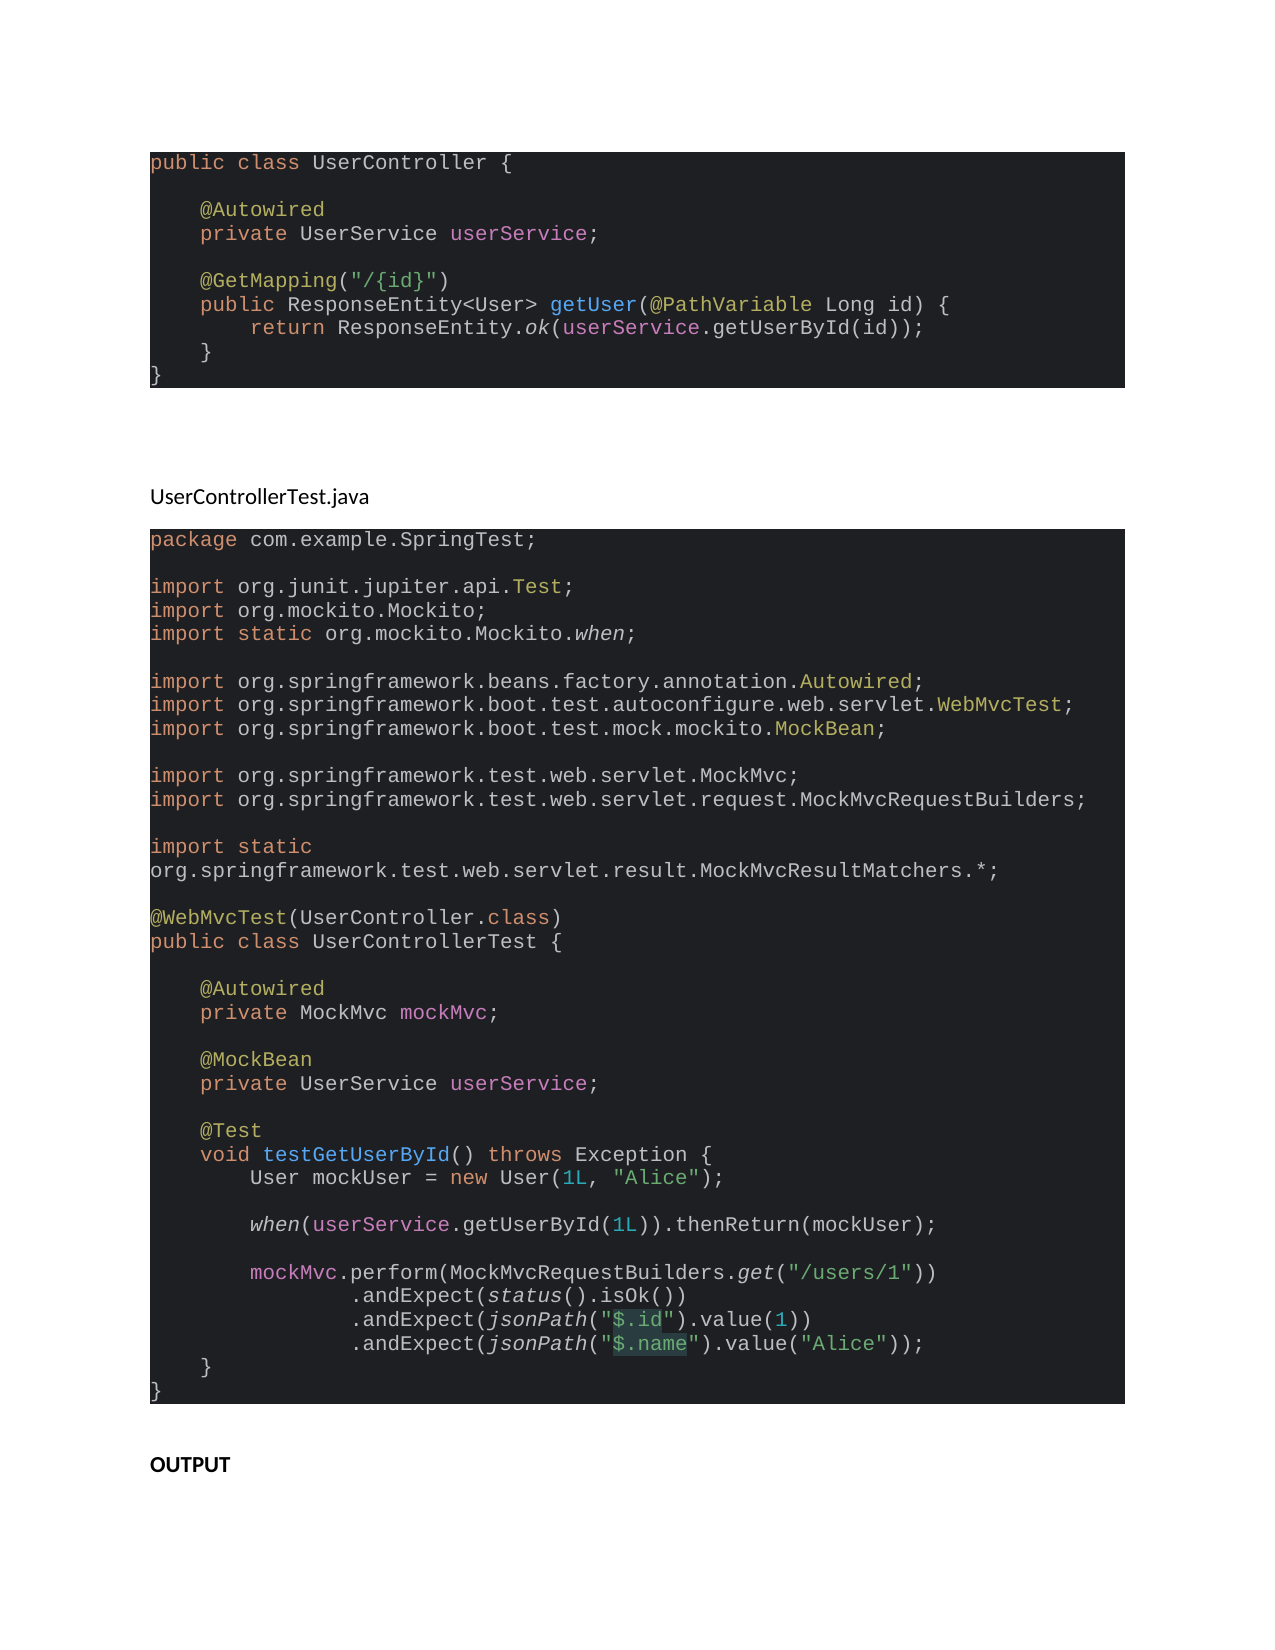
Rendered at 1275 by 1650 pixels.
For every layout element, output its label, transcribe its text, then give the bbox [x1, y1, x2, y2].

text OUTPUT [150, 1451, 1125, 1478]
text package com.example.SpringTest; import org.junit.jupiter.api.Test; import org.mockito.Mockito; import static org.mockito.Mockito.when; import org.springframework.beans.factory.annotation.Autowired; import org.springframework.boot.test.autoconfigure.web.servlet.WebMvcTest; import org.springframework.boot.test.mock.mockito.MockBean; import org.springframework.test.web.servlet.MockMvc; import org.springframework.test.web.servlet.request.MockMvcRequestBuilders; import static org.springframework.test.web.servlet.result.MockMvcResultMatchers.*; @WebMvcTest(UserController.class) public class UserControllerTest { @Autowired private MockMvc mockMvc; @MockBean private UserService userService; @Test void testGetUserById() throws Exception { User mockUser = new User(1L, "Alice"); when(userService.getUserById(1L)).thenReturn(mockUser); mockMvc.perform(MockMvcRequestBuilders.get("/users/1")) .andExpect(status().isOk()) .andExpect(jsonPath("$.id").value(1)) .andExpect(jsonPath("$.name").value("Alice")); } } [150, 529, 1125, 1404]
text UserControllerTest.java [150, 482, 1125, 510]
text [150, 152, 1125, 388]
